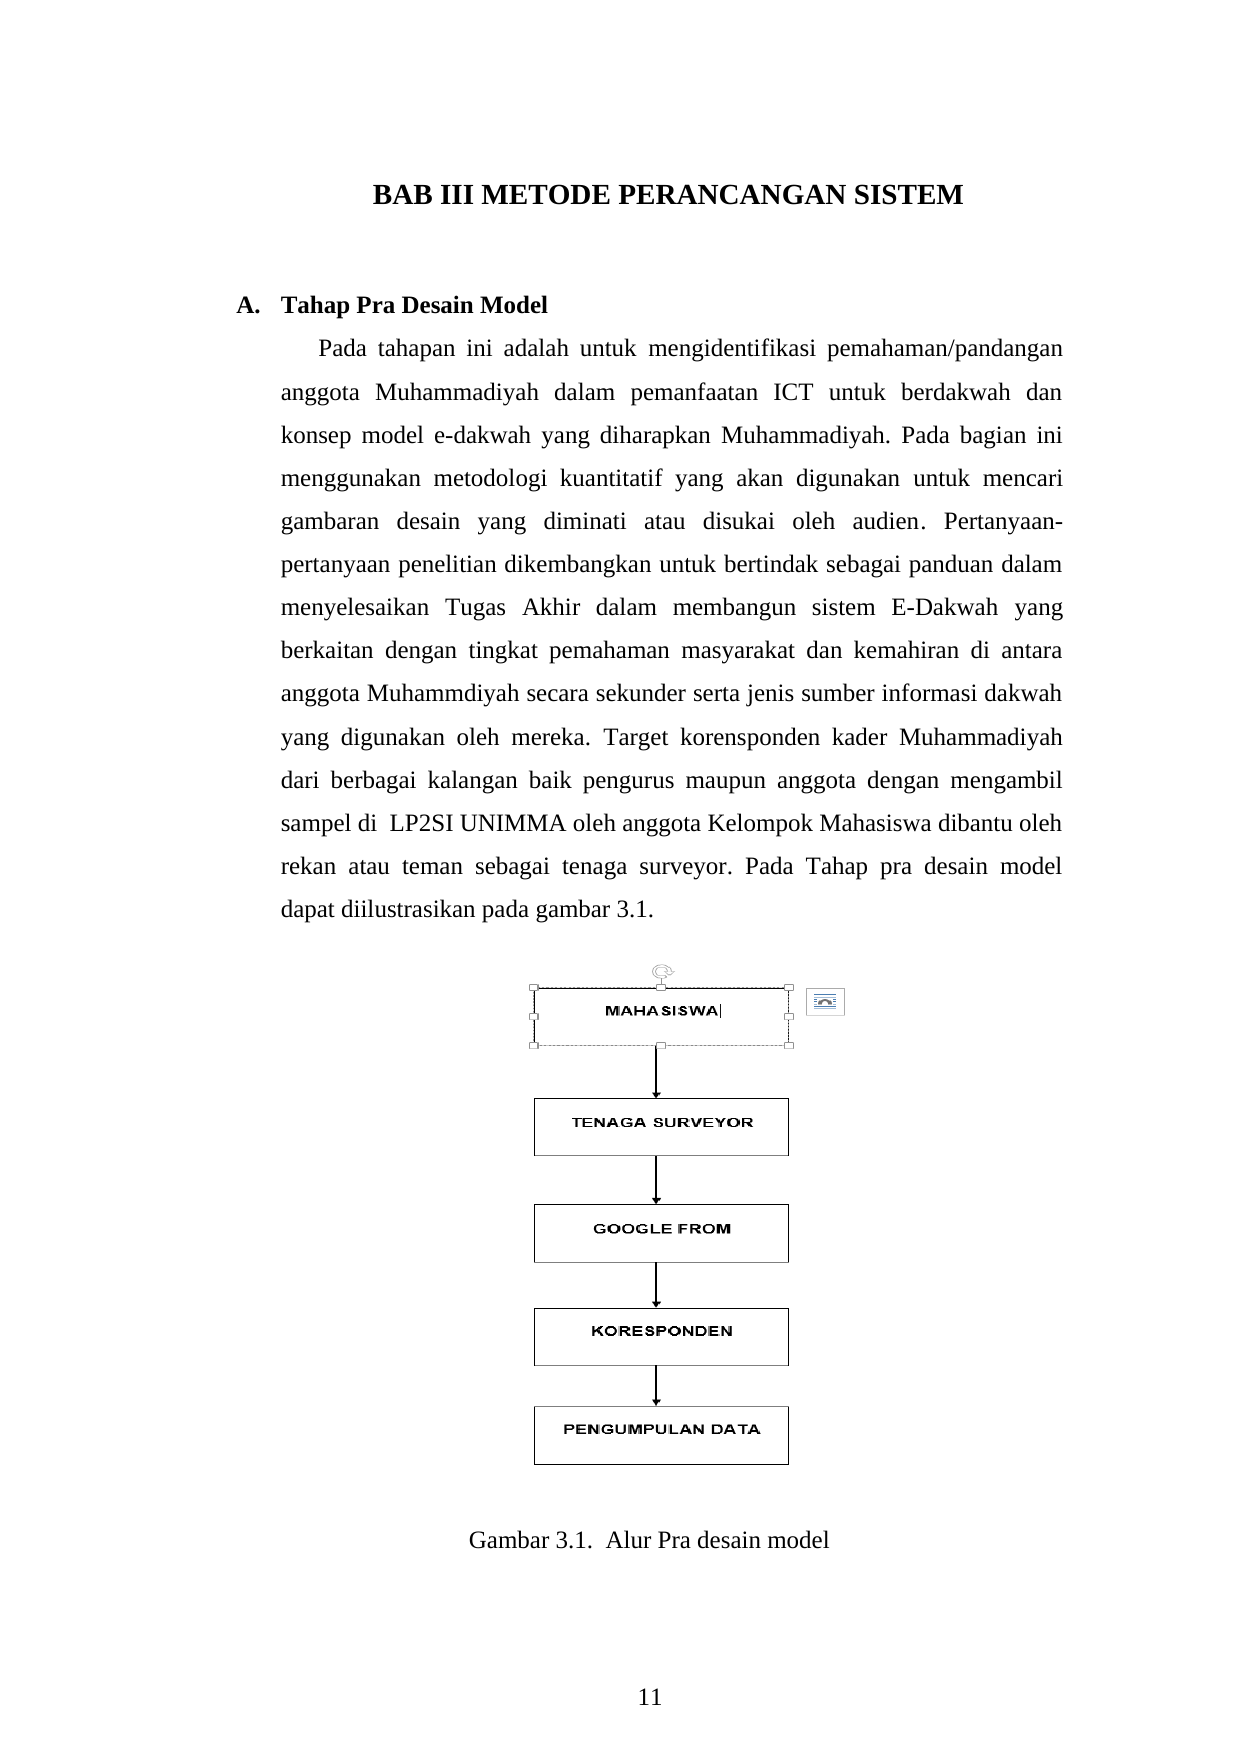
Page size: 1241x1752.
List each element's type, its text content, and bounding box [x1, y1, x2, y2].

subtitle Tahap Pra Desain Model [236, 290, 1063, 319]
list Pada tahapan ini adalah untuk mengidentifikasi pemahaman/pandangan anggota Muhammadiyah dalam pemanfaatan ICT untuk berdakwah dan konsep model e-dakwah yang diharapkan Muhammadiyah. Pada bagian ini menggunakan metodologi kuantitatif yang akan digunakan untuk mencari gambaran desain yang diminati atau disukai oleh audien. Pertanyaan-pertanyaan penelitian dikembangkan untuk bertindak sebagai panduan dalam menyelesaikan Tugas Akhir dalam membangun sistem E-Dakwah yang berkaitan dengan tingkat pemahaman masyarakat dan kemahiran di antara anggota Muhammdiyah secara sekunder serta jenis sumber informasi dakwah yang digunakan oleh mereka. Target korensponden kader Muhammadiyah dari berbagai kalangan baik pengurus maupun anggota dengan mengambil sampel di LP2SI UNIMMA oleh anggota Kelompok Mahasiswa dibantu oleh rekan atau teman sebagai tenaga surveyor. Pada Tahap pra desain model dapat diilustrasikan pada gambar 3.1. [281, 333, 1063, 923]
text BAB III METODE PERANCANGAN SISTEM [274, 177, 1063, 211]
picture [388, 943, 951, 1517]
